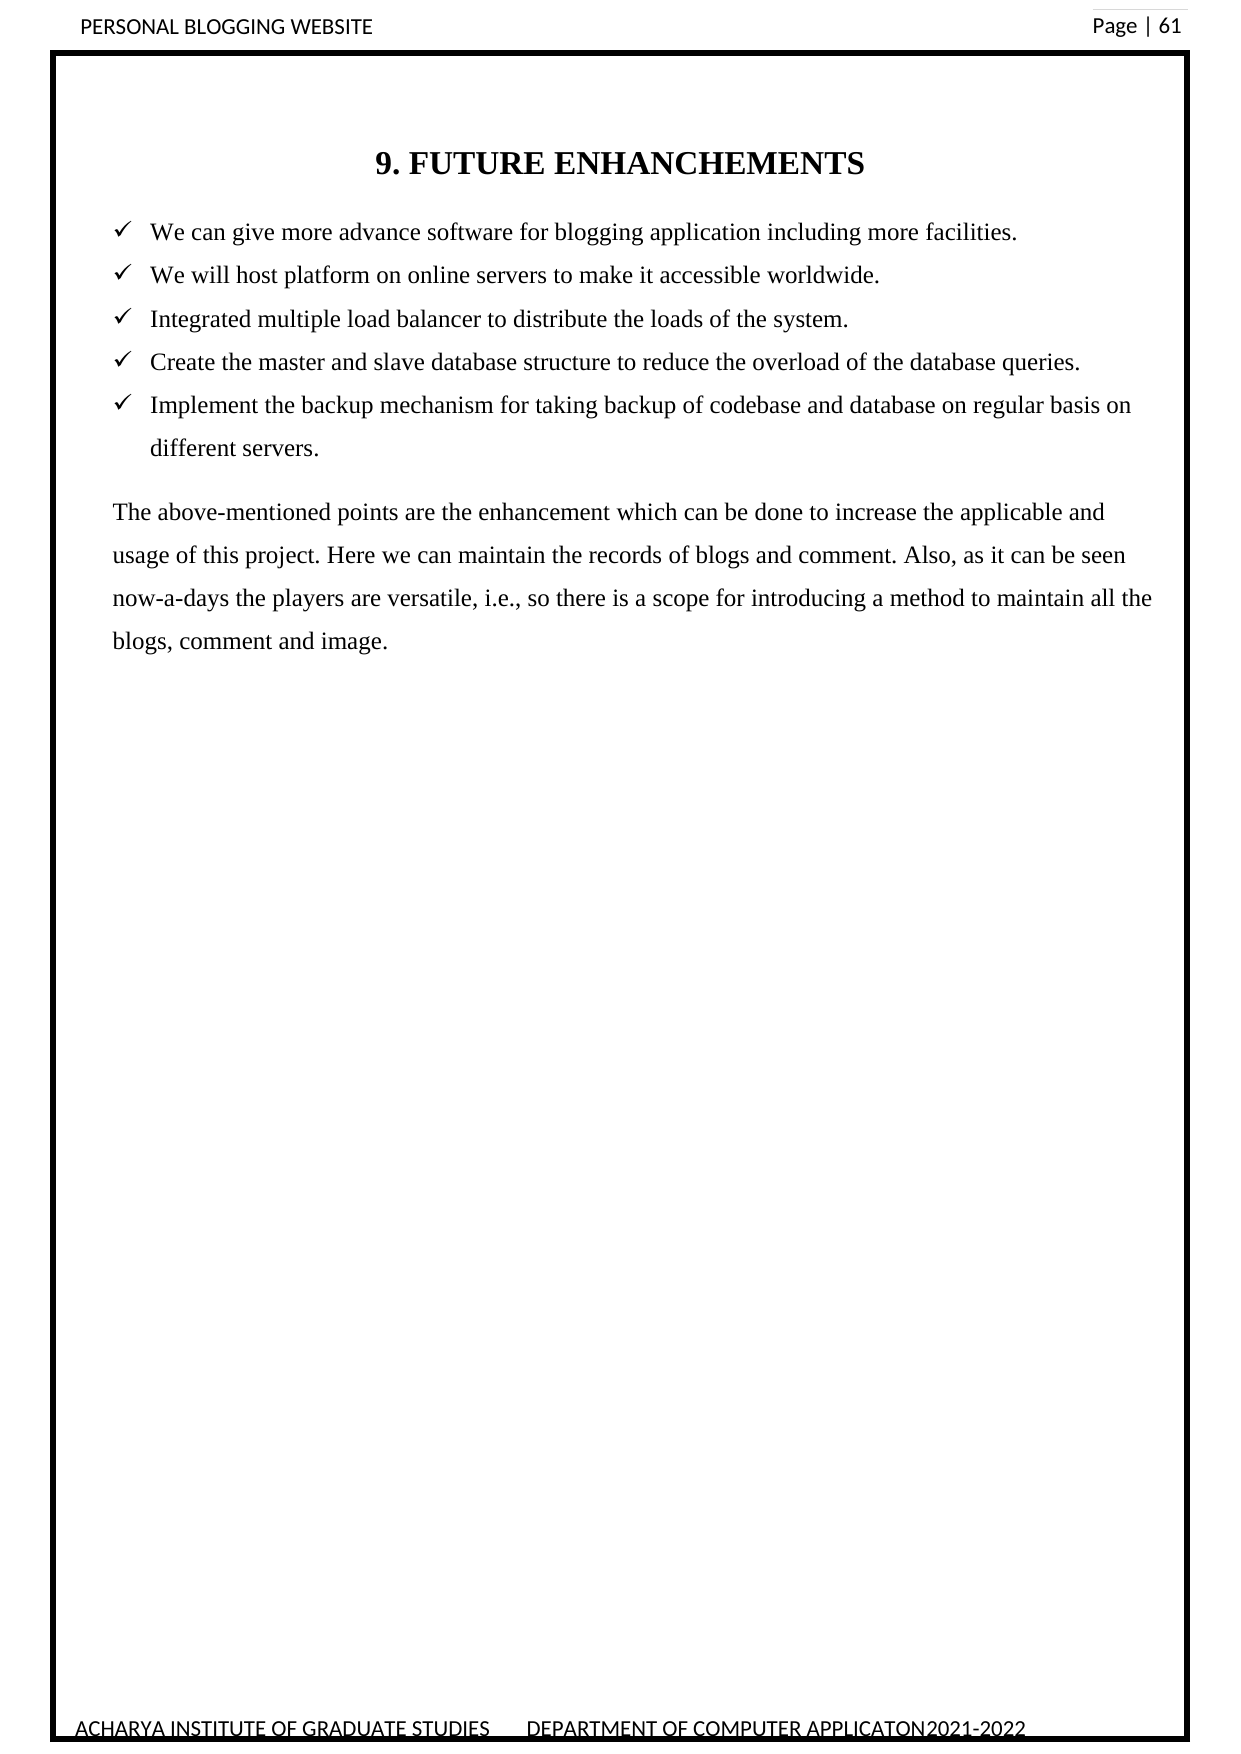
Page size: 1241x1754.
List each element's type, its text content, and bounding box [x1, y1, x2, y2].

text The above-mentioned points are the enhancement which can be done to increase the applicable and usage of this project. Here we can maintain the records of blogs and comment. Also, as it can be seen now-a-days the players are versatile, i.e., so there is a scope for introducing a method to maintain all the blogs, comment and image. [112, 497, 1165, 655]
list Integrated multiple load balancer to distribute the loads of the system. [112, 304, 1165, 332]
list We can give more advance software for blogging application including more facilities. [112, 217, 1165, 246]
list Create the master and slave database structure to reduce the overload of the database queries. [112, 347, 1165, 376]
list Implement the backup mechanism for taking backup of codebase and database on regular basis on different servers. [112, 390, 1165, 462]
list We will host platform on online servers to make it accessible worldwide. [112, 261, 1165, 289]
text 9. FUTURE ENHANCHEMENTS [75, 143, 1165, 182]
